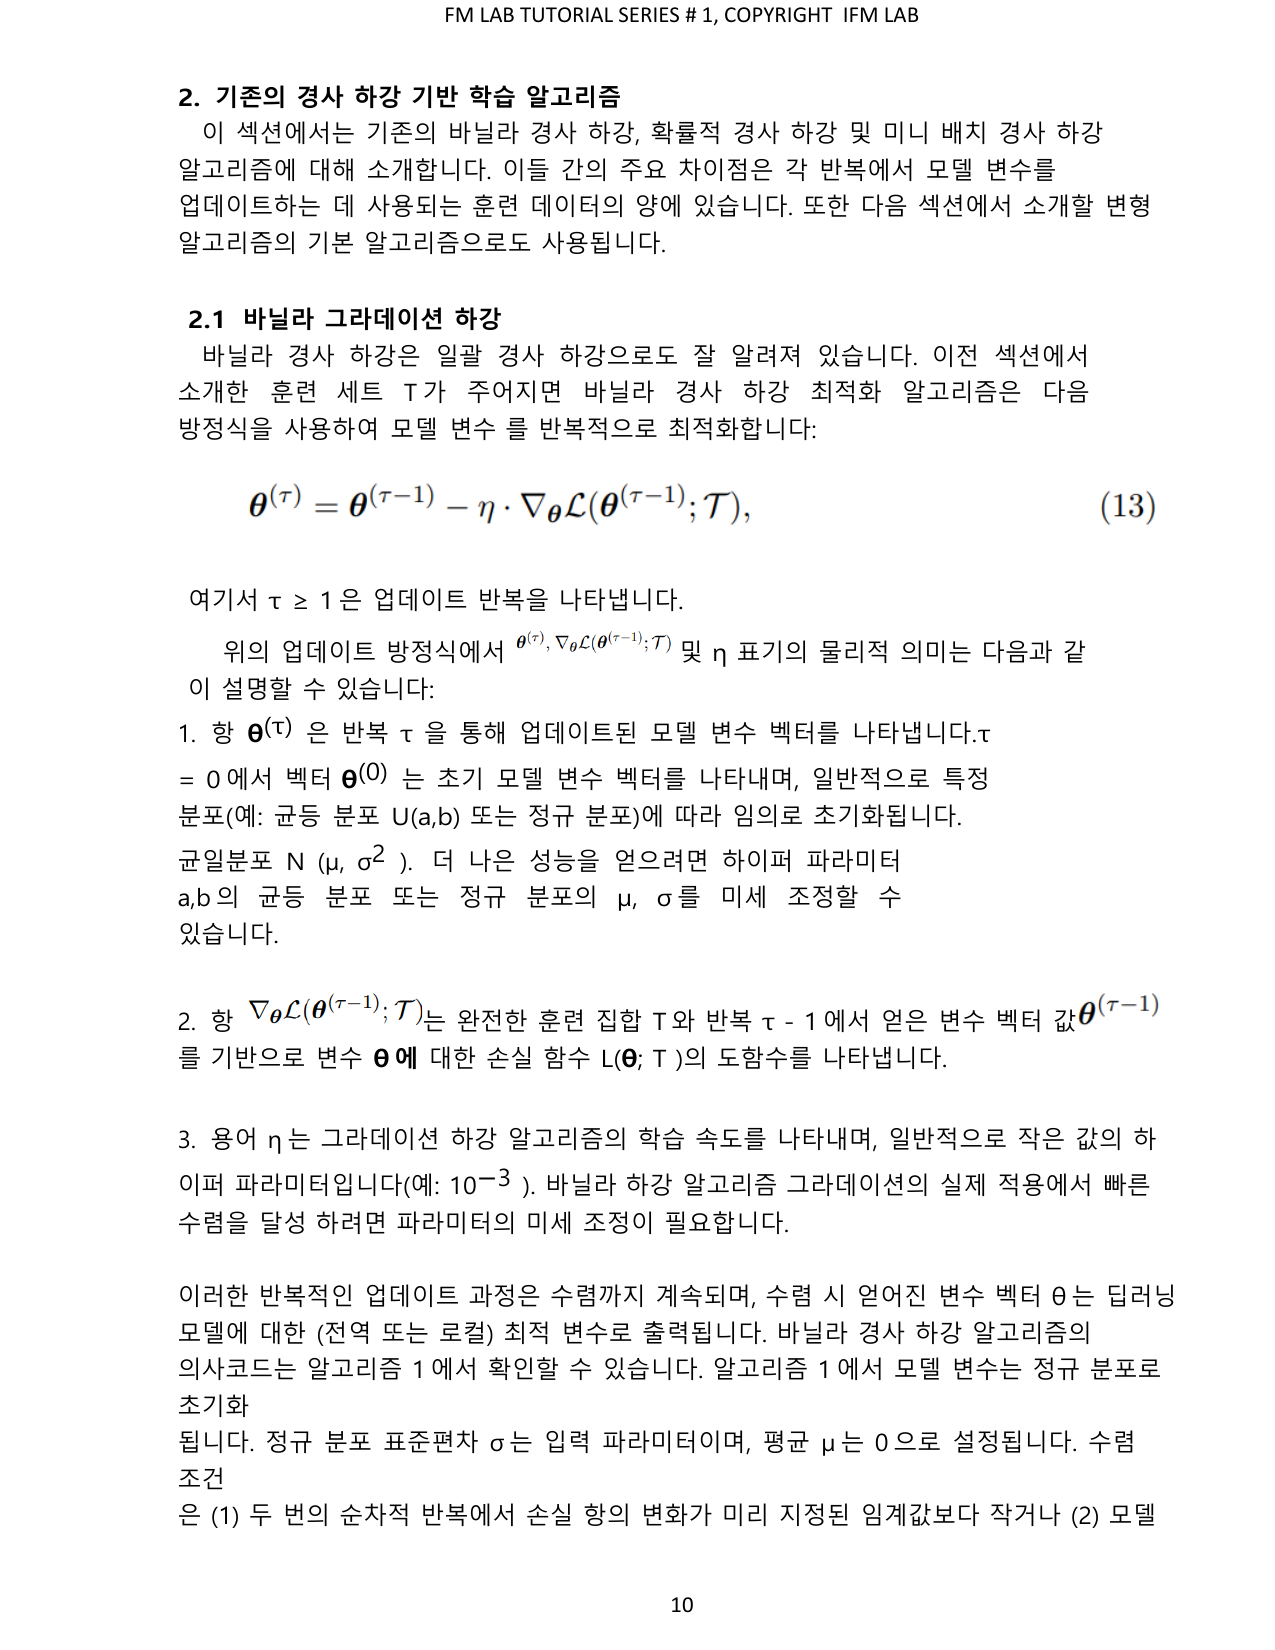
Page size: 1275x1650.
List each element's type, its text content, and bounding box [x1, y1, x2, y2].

text 균일분포 N (µ, σ2 ). 더 나은 성능을 얻으려면 하이퍼 파라미터 a,b의 균등 분포 또는 정규 분포의 µ, σ를 미세 조정할 수 있습니다. [177, 836, 902, 949]
text 3. 용어 η는 그라데이션 하강 알고리즘의 학습 속도를 나타내며, 일반적으로 작은 값의 하 이퍼 파라미터입니다(예: 10−3 ). 바닐라 하강 알고리즘 그라데이션의 실제 적용에서 빠른 수렴을 달성 하려면 파라미터의 미세 조정이 필요합니다. [177, 1122, 1188, 1238]
text 2.1 바닐라 그라데이션 하강 [187, 302, 1188, 334]
text 바닐라 경사 하강은 일괄 경사 하강으로도 잘 알려져 있습니다. 이전 섹션에서 소개한 훈련 세트 T가 주어지면 바닐라 경사 하강 최적화 알고리즘은 다음 방정식을 사용하여 모델 변수 를 반복적으로 최적화합니다: [177, 339, 1090, 444]
text 이러한 반복적인 업데이트 과정은 수렴까지 계속되며, 수렴 시 얻어진 변수 벡터 θ는 딥러닝 모델에 대한 (전역 또는 로컬) 최적 변수로 출력됩니다. 바닐라 경사 하강 알고리즘의 의사코드는 알고리즘 1에서 확인할 수 있습니다. 알고리즘 1에서 모델 변수는 정규 분포로 초기화 [177, 1279, 1188, 1421]
picture [516, 624, 679, 662]
picture [244, 991, 423, 1031]
text 됩니다. 정규 분포 표준편차 σ는 입력 파라미터이며, 평균 µ는 0으로 설정됩니다. 수렴 조건 [177, 1426, 1188, 1494]
picture [201, 448, 1211, 580]
text 이 섹션에서는 기존의 바닐라 경사 하강, 확률적 경사 하강 및 미니 배치 경사 하강 알고리즘에 대해 소개합니다. 이들 간의 주요 차이점은 각 반복에서 모델 변수를 업데이트하는 데 사용되는 훈련 데이터의 양에 있습니다. 또한 다음 섹션에서 소개할 변형 알고리즘의 기본 알고리즘으로도 사용됩니다. [177, 117, 1188, 258]
text 1. 항 θ(τ) 은 반복 τ 을 통해 업데이트된 모델 변수 벡터를 나타냅니다.τ = 0에서 벡터 θ(0) 는 초기 모델 변수 벡터를 나타내며, 일반적으로 특정 분포(예: 균등 분포 U(a,b) 또는 정규 분포)에 따라 임의로 초기화됩니다. [177, 708, 990, 831]
text 2. 항 는 완전한 훈련 집합 T와 반복 τ - 1에서 얻은 변수 벡터 값를 기반으로 변수 θ에 대한 손실 함수 L(θ; T )의 도함수를 나타냅니다. [177, 991, 1188, 1073]
picture [1076, 993, 1171, 1031]
text 2. 기존의 경사 하강 기반 학습 알고리즘 [177, 80, 1188, 112]
text 위의 업데이트 방정식에서 및 η 표기의 물리적 의미는 다음과 같 이 설명할 수 있습니다: [187, 624, 1093, 704]
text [177, 1499, 1188, 1531]
text 여기서 τ ≥ 1은 업데이트 반복을 나타냅니다. [187, 584, 1188, 616]
